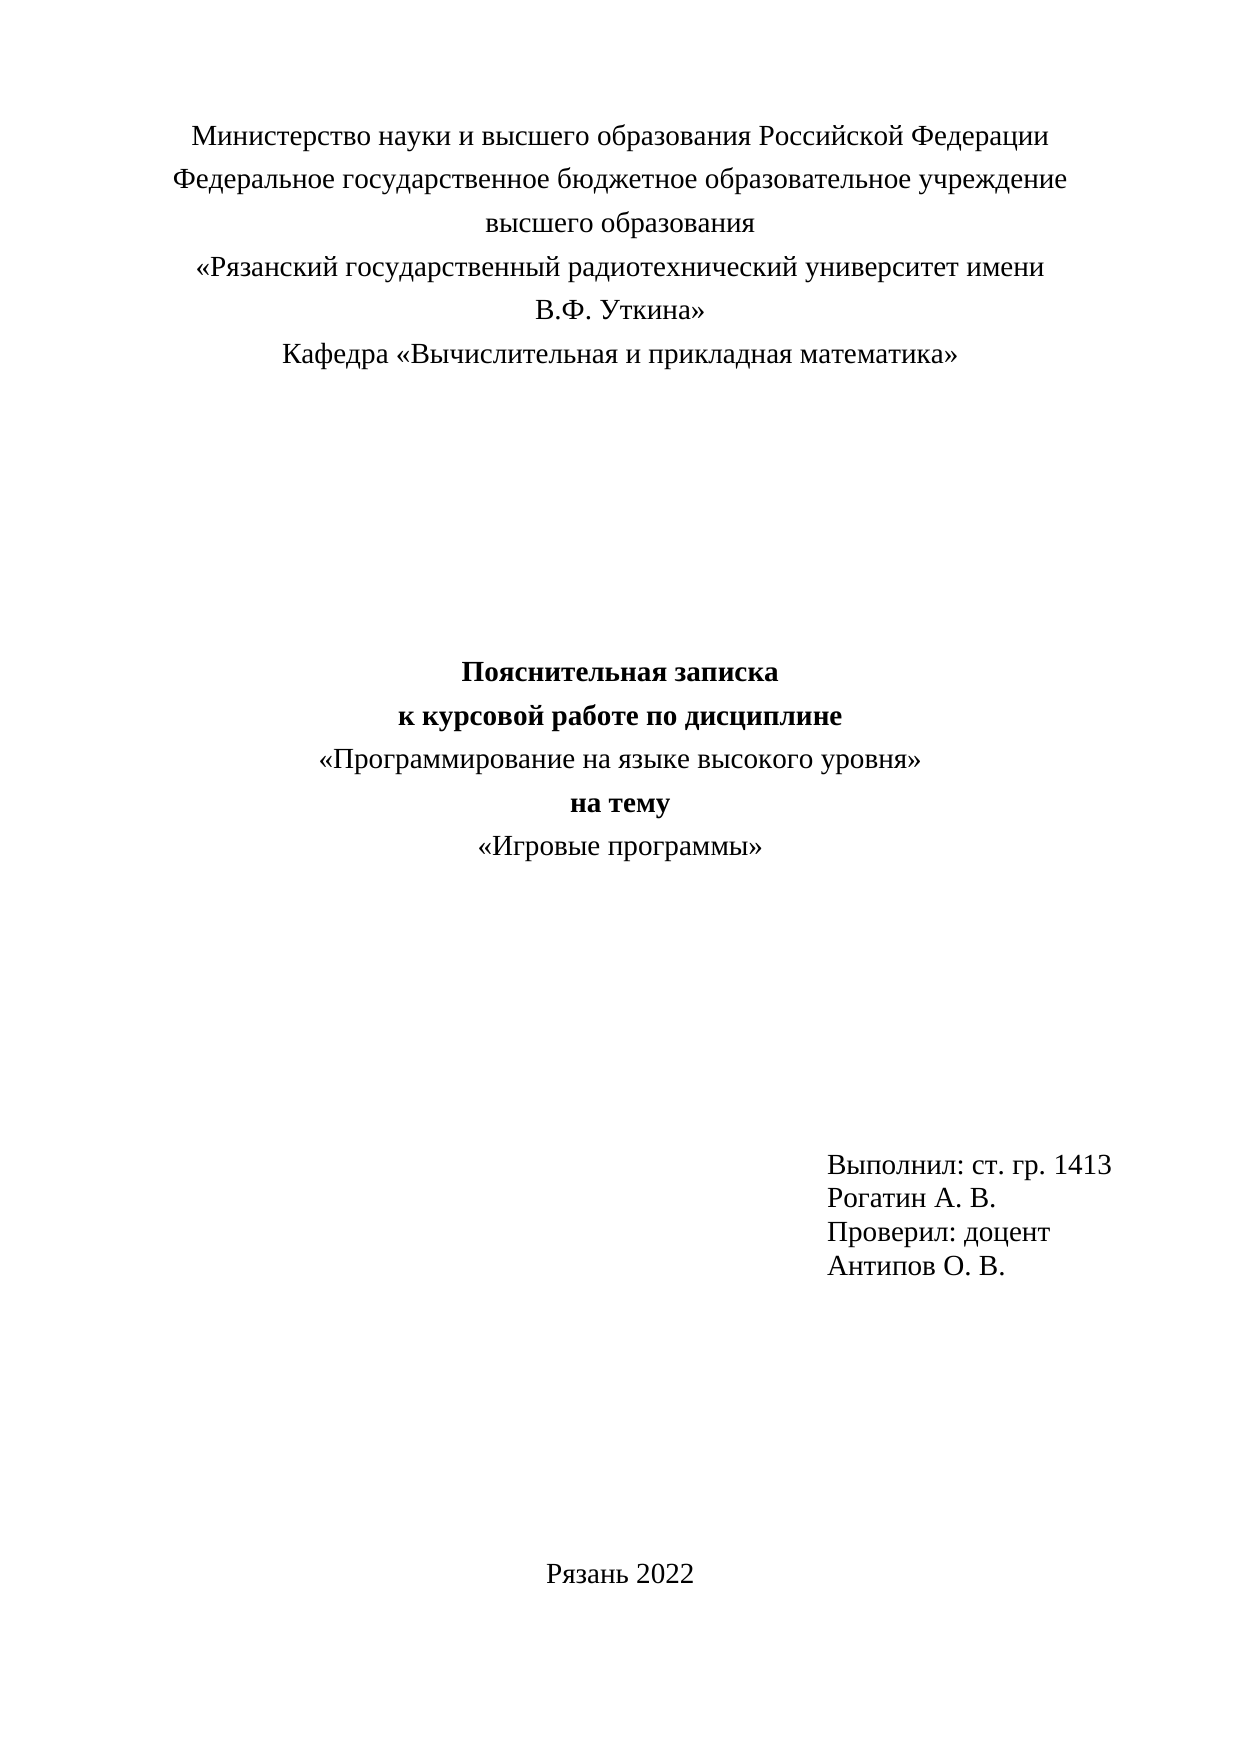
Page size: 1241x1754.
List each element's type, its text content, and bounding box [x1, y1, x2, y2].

text Рязань 2022 [118, 1556, 1122, 1590]
text Выполнил: ст. гр. 1413 Рогатин А. В. Проверил: доцент Антипов О. В. [827, 1147, 1122, 1281]
text Пояснительная записка к курсовой работе по дисциплине «Программирование на языке высокого уровня» на тему «Игровые программы» [118, 654, 1122, 862]
text Министерство науки и высшего образования Российской Федерации Федеральное государственное бюджетное образовательное учреждение высшего образования «Рязанский государственный радиотехнический университет имени В.Ф. Уткина» Кафедра «Вычислительная и прикладная математика» [118, 118, 1122, 369]
